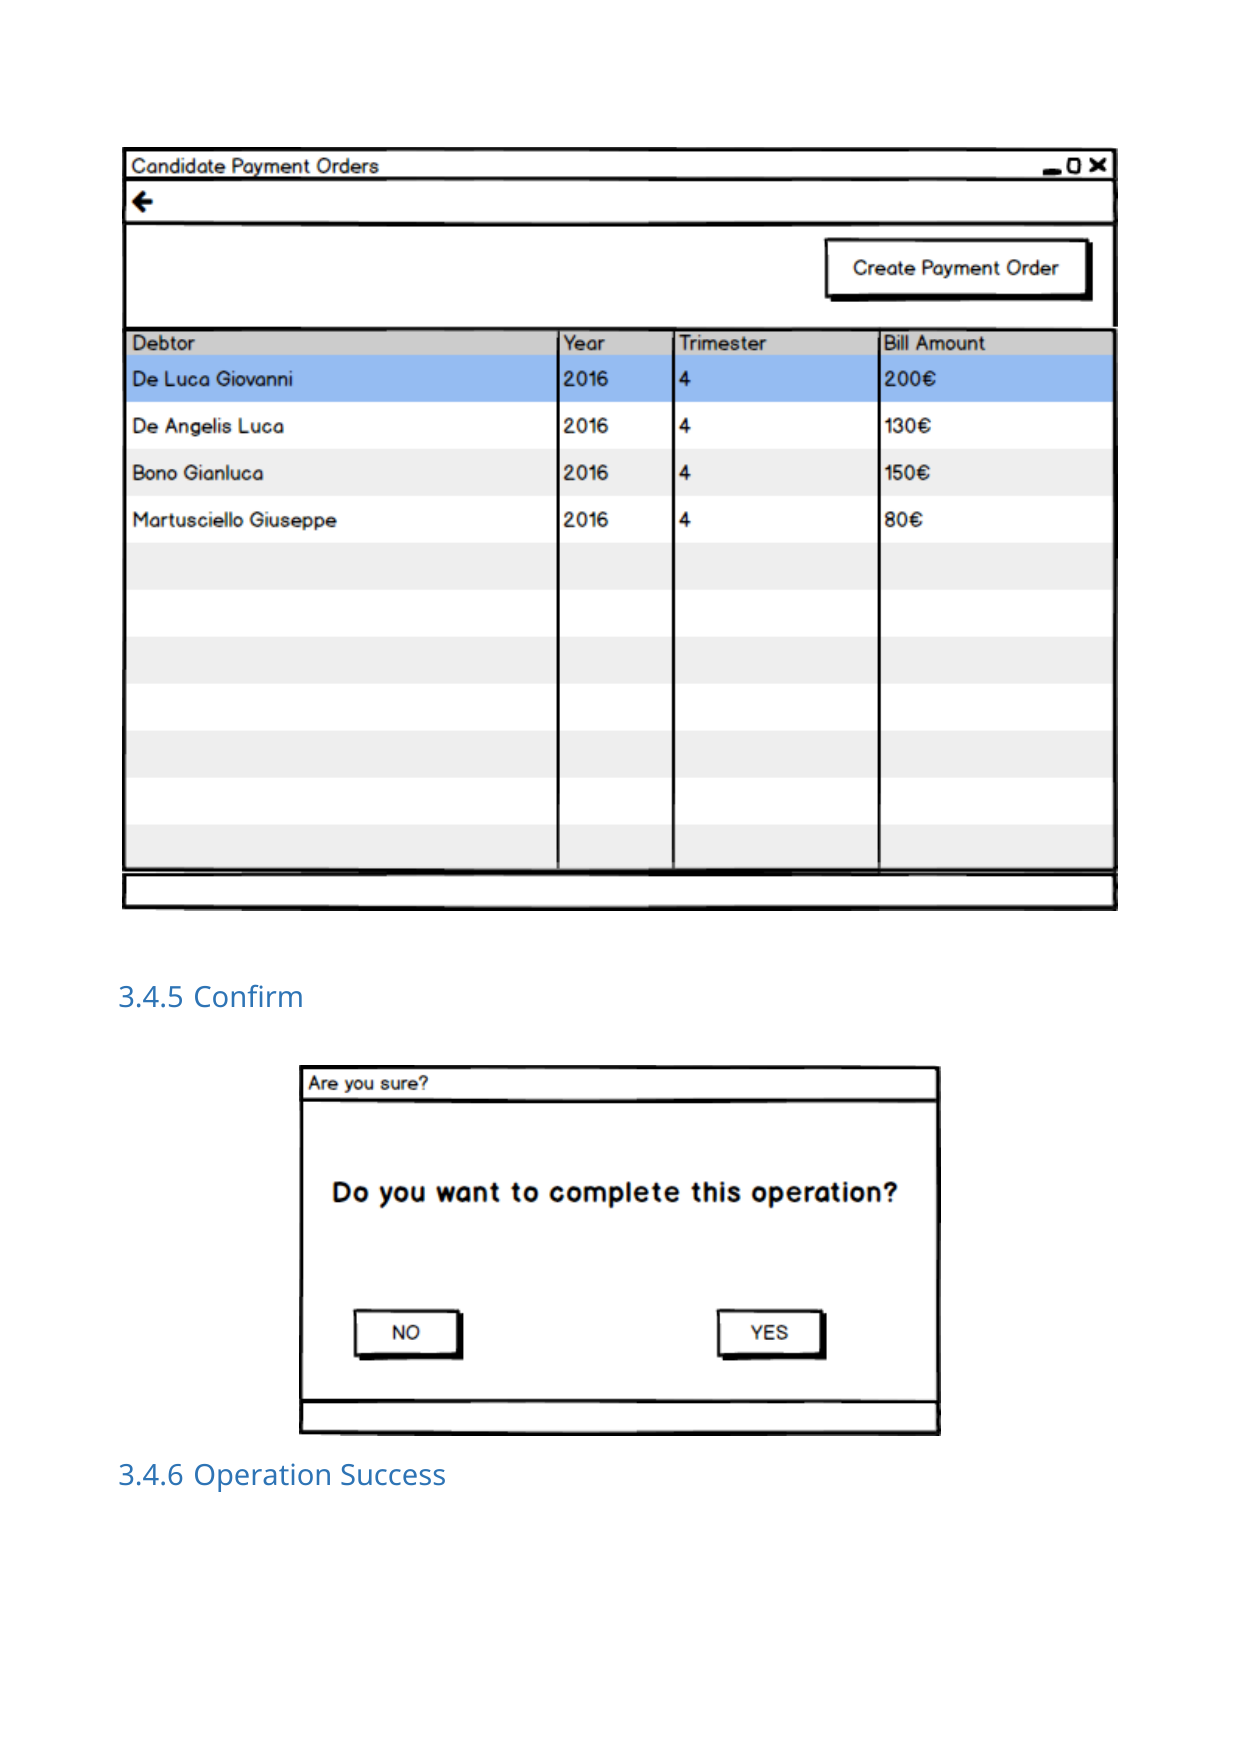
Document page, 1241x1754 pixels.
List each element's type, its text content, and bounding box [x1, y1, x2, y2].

subtitle Confirm [118, 976, 1122, 1016]
picture [299, 1065, 941, 1436]
subtitle Operation Success [118, 1454, 1122, 1494]
picture [122, 147, 1118, 911]
